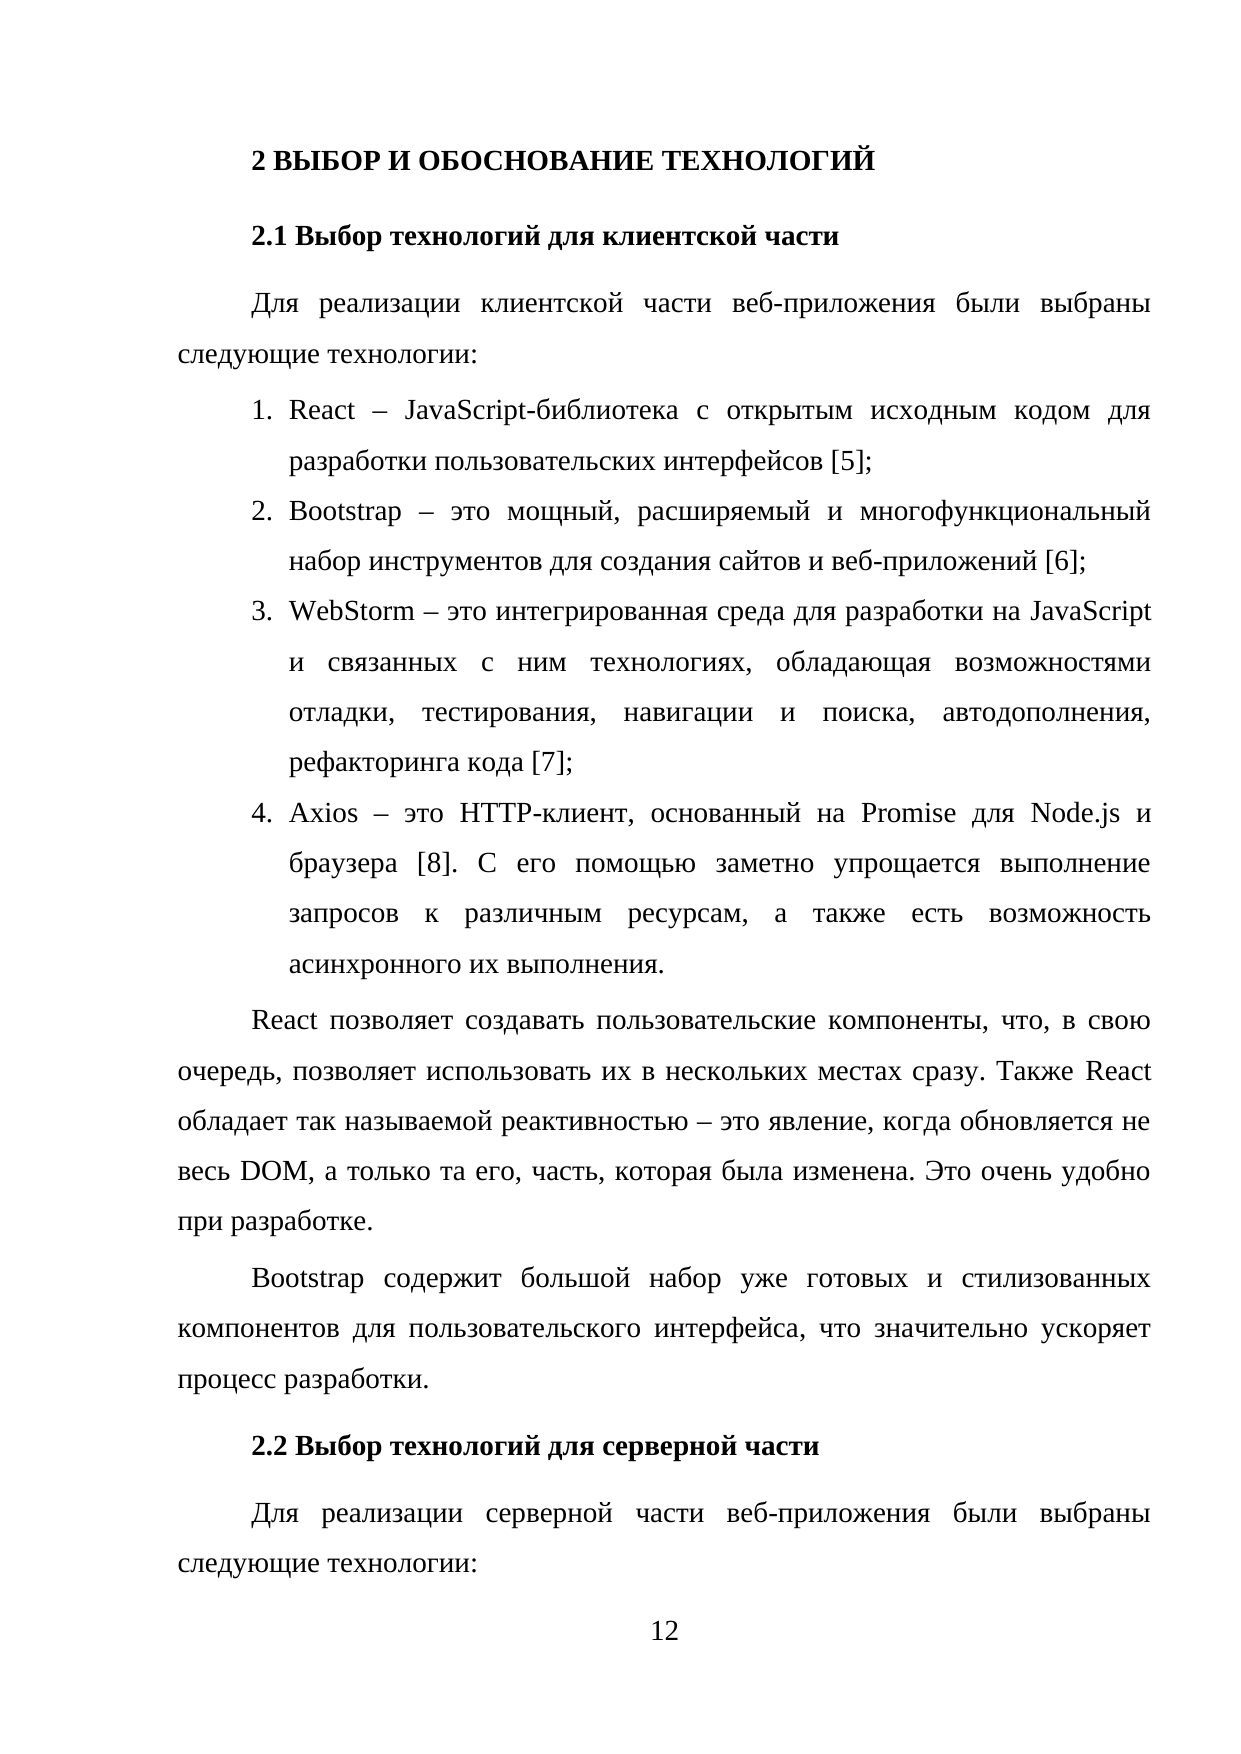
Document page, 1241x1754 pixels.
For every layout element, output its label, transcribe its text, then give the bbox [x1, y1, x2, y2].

text Bootstrap содержит большой набор уже готовых и стилизованных компонентов для пользовательского интерфейса, что значительно ускоряет процесс разработки. [177, 1260, 1152, 1394]
text React позволяет создавать пользовательские компоненты, что, в свою очередь, позволяет использовать их в нескольких местах сразу. Также React обладает так называемой реактивностью – это явление, когда обновляется не весь DOM, а только та его, часть, которая была изменена. Это очень удобно при разработке. [177, 1002, 1152, 1237]
subtitle 2.1 Выбор технологий для клиентской части [177, 218, 1152, 252]
subtitle 2 ВЫБОР И ОБОСНОВАНИЕ ТЕХНОЛОГИЙ [177, 143, 1152, 177]
list Bootstrap – это мощный, расширяемый и многофункциональный набор инструментов для создания сайтов и веб-приложений [6]; [251, 493, 1152, 577]
list Axios – это HTTP-клиент, основанный на Promise для Node.js и браузера [8]. С его помощью заметно упрощается выполнение запросов к различным ресурсам, а также есть возможность асинхронного их выполнения. [251, 795, 1152, 979]
text Для реализации клиентской части веб-приложения были выбраны следующие технологии: [177, 285, 1152, 369]
list WebStorm – это интегрированная среда для разработки на JavaScript и связанных с ним технологиях, обладающая возможностями отладки, тестирования, навигации и поиска, автодополнения, рефакторинга кода [7]; [251, 593, 1152, 778]
text Для реализации серверной части веб-приложения были выбраны следующие технологии: [177, 1495, 1152, 1578]
list React – JavaScript-библиотека с открытым исходным кодом для разработки пользовательских интерфейсов [5]; [251, 392, 1152, 476]
subtitle 2.2 Выбор технологий для серверной части [177, 1428, 1152, 1461]
